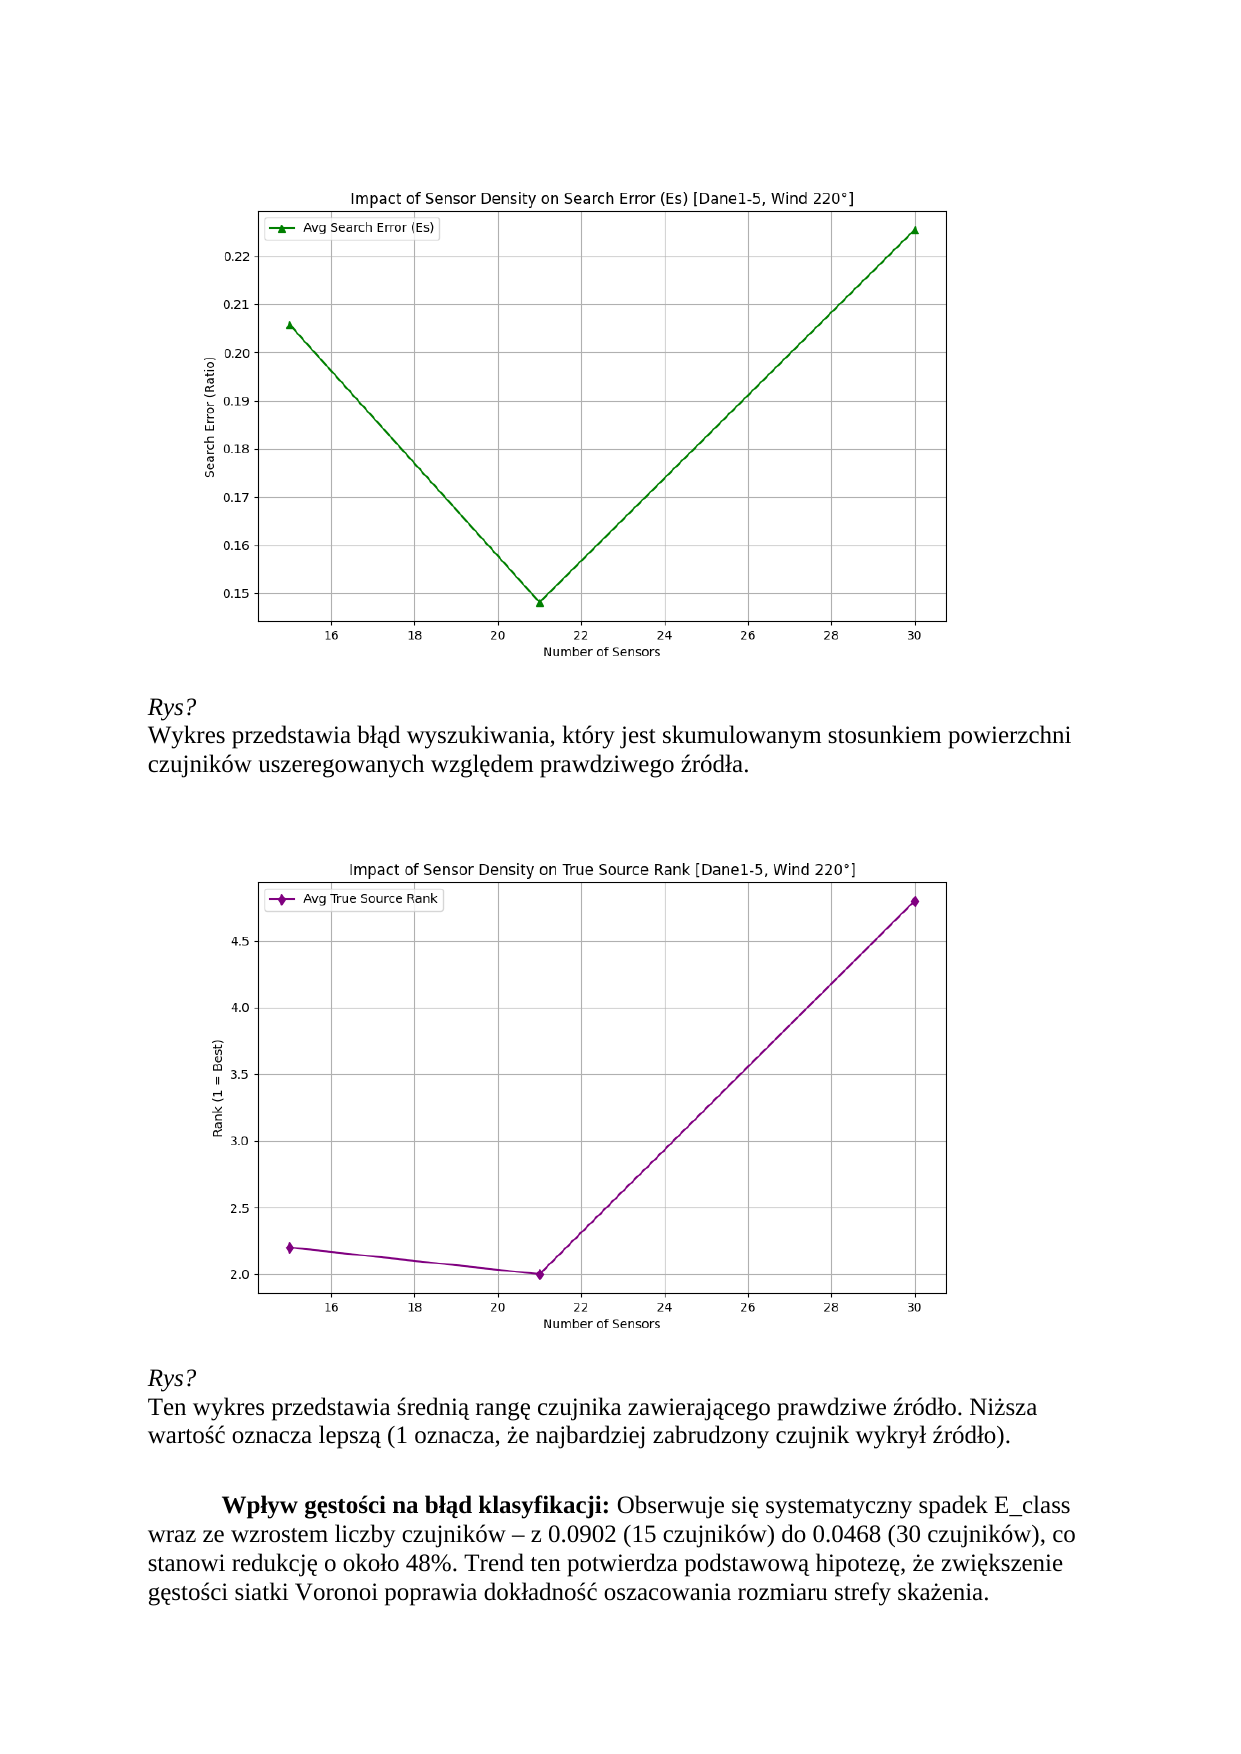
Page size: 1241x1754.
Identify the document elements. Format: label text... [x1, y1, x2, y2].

text Ten wykres przedstawia średnią rangę czujnika zawierającego prawdziwe źródło. Niższa wartość oznacza lepszą (1 oznacza, że najbardziej zabrudzony czujnik wykrył źródło). [148, 1392, 1093, 1449]
text Wykres przedstawia błąd wyszukiwania, który jest skumulowanym stosunkiem powierzchni czujników uszeregowanych względem prawdziwego źródła. [148, 720, 1093, 778]
text Rys? [148, 692, 1093, 720]
text Wpływ gęstości na błąd klasyfikacji: Obserwuje się systematyczny spadek E_class wraz ze wzrostem liczby czujników – z 0.0902 (15 czujników) do 0.0468 (30 czujników), co stanowi redukcję o około 48%. Trend ten potwierdza podstawową hipotezę, że zwiększenie gęstości siatki Voronoi poprawia dokładność oszacowania rozmiaru strefy skażenia. [148, 1491, 1093, 1606]
text Rys? [148, 1363, 1093, 1392]
picture [147, 147, 1034, 679]
picture [147, 819, 1034, 1351]
